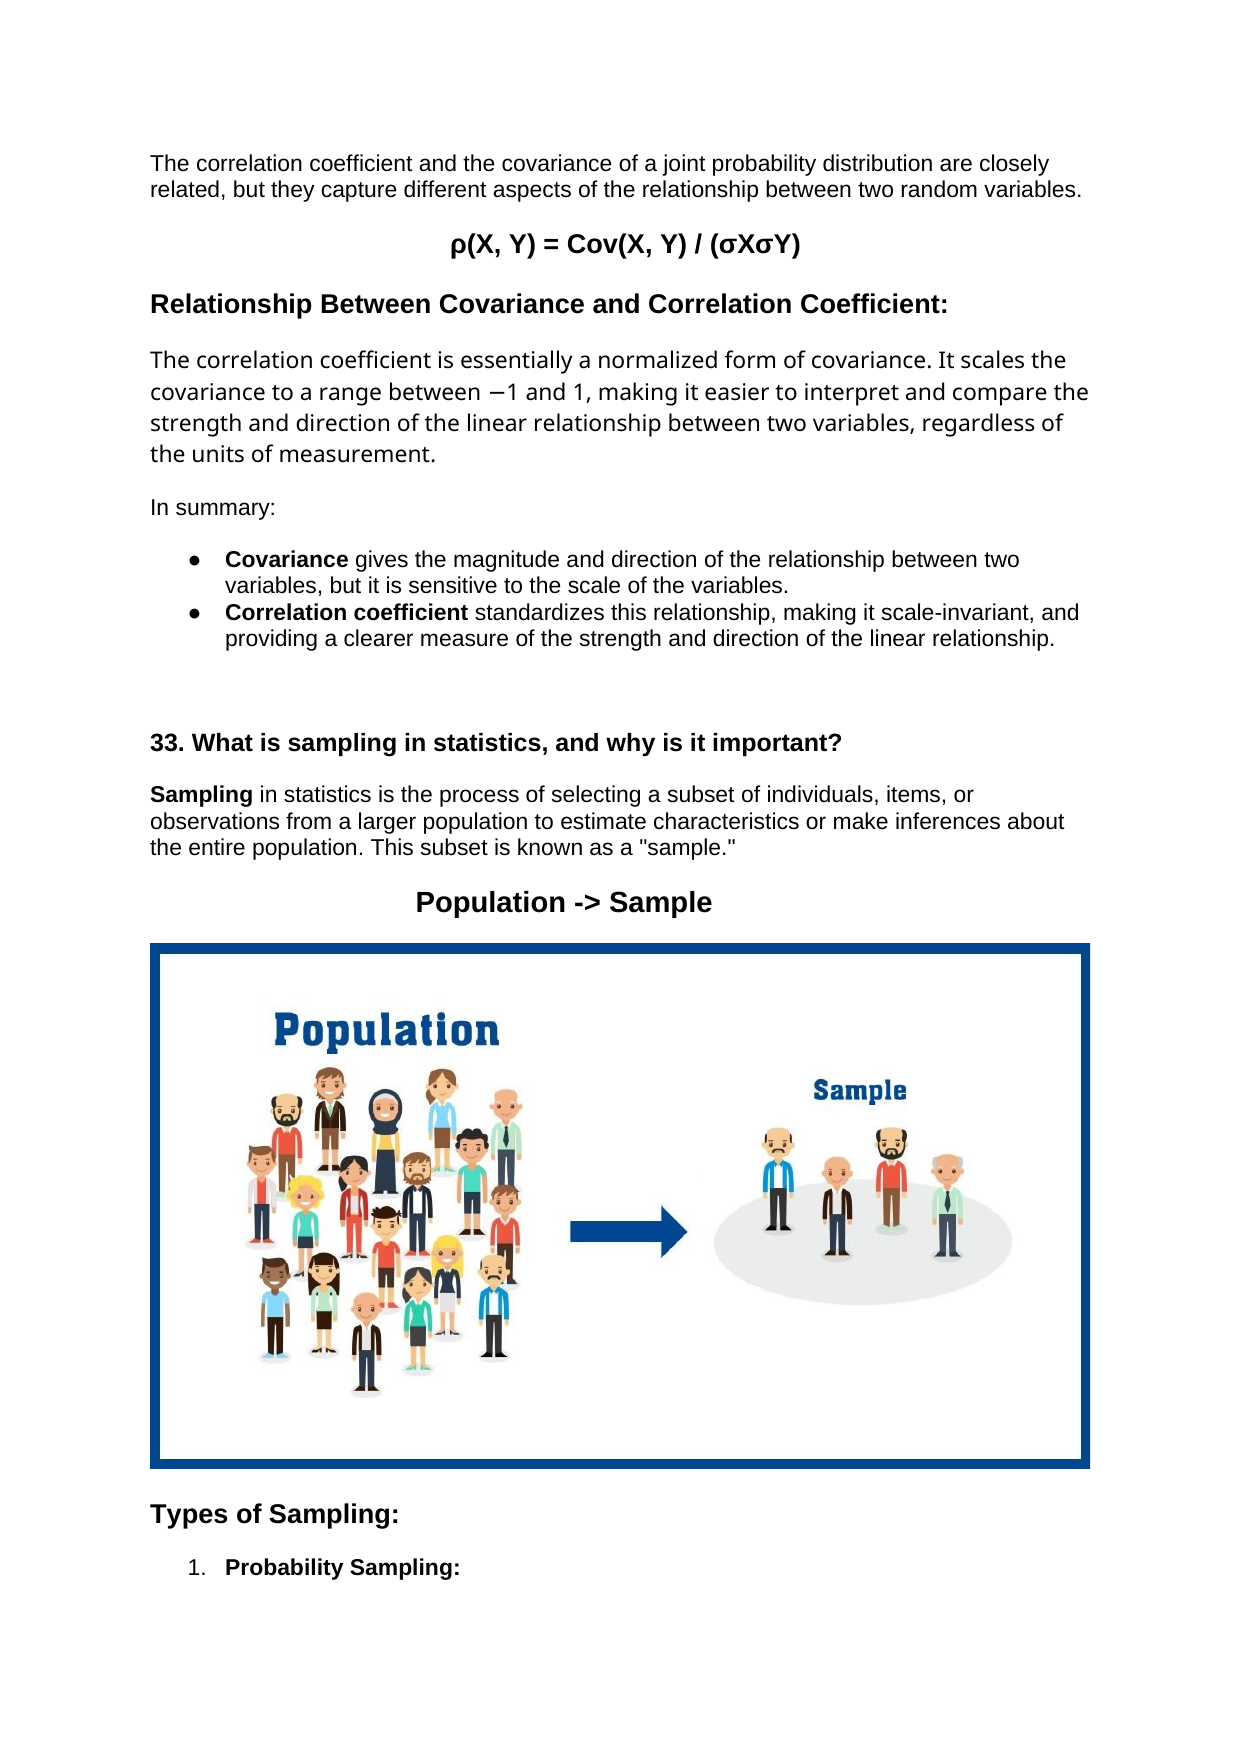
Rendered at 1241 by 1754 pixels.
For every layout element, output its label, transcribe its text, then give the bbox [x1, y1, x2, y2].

subtitle Relationship Between Covariance and Correlation Coefficient: [150, 288, 1090, 319]
text The correlation coefficient and the covariance of a joint probability distribution are closely related, but they capture different aspects of the relationship between two random variables. [150, 150, 1090, 203]
list Probability Sampling: [187, 1554, 1090, 1581]
list Correlation coefficient standardizes this relationship, making it scale-invariant, and providing a clearer measure of the strength and direction of the linear relationship. [187, 598, 1090, 651]
text 33. What is sampling in statistics, and why is it important? [150, 727, 1090, 756]
subtitle Types of Sampling: [150, 1498, 1090, 1529]
list Covariance gives the magnitude and direction of the relationship between two variables, but it is sensitive to the scale of the variables. [187, 546, 1090, 598]
text ρ(X, Y) = Cov(X, Y) / (σXσY) [375, 228, 1090, 259]
text Population -> Sample [300, 885, 1090, 919]
text The correlation coefficient is essentially a normalized form of covariance. It scales the covariance to a range between −1 and 1, making it easier to interpret and compare the strength and direction of the linear relationship between two variables, regardless of the units of measurement. [150, 344, 1090, 469]
picture [150, 943, 1091, 1469]
text Sampling in statistics is the process of selecting a subset of individuals, items, or observations from a larger population to estimate characteristics or make inferences about the entire population. This subset is known as a "sample." [150, 781, 1090, 860]
text In summary: [150, 494, 1090, 521]
